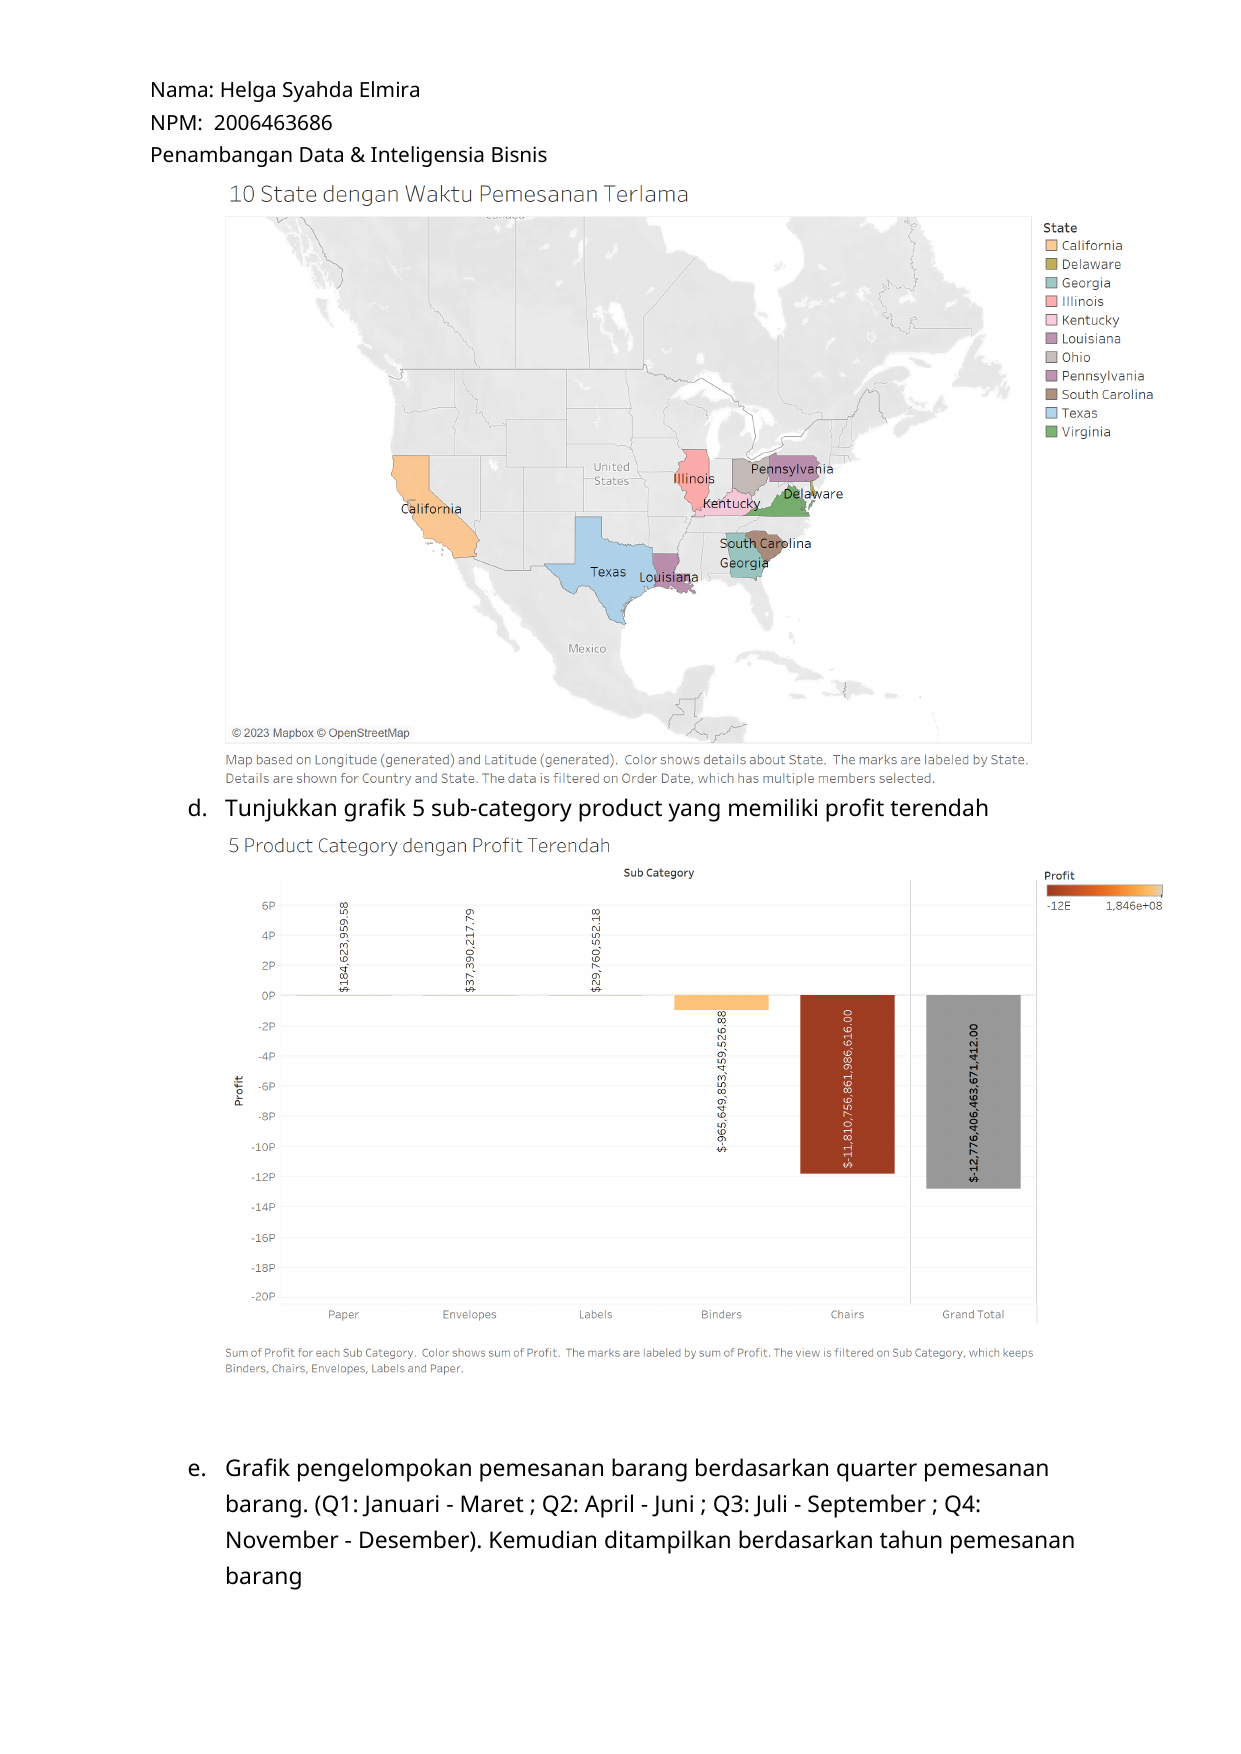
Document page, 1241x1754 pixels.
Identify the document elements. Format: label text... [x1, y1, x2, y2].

list Grafik pengelompokan pemesanan barang berdasarkan quarter pemesanan barang. (Q1: Januari - Maret ; Q2: April - Juni ; Q3: Juli - September ; Q4: November - Desember). Kemudian ditampilkan berdasarkan tahun pemesanan barang [187, 1452, 1090, 1591]
picture [225, 827, 1166, 1376]
picture [225, 172, 1166, 788]
list Tunjukkan grafik 5 sub-category product yang memiliki profit terendah [187, 792, 1090, 823]
